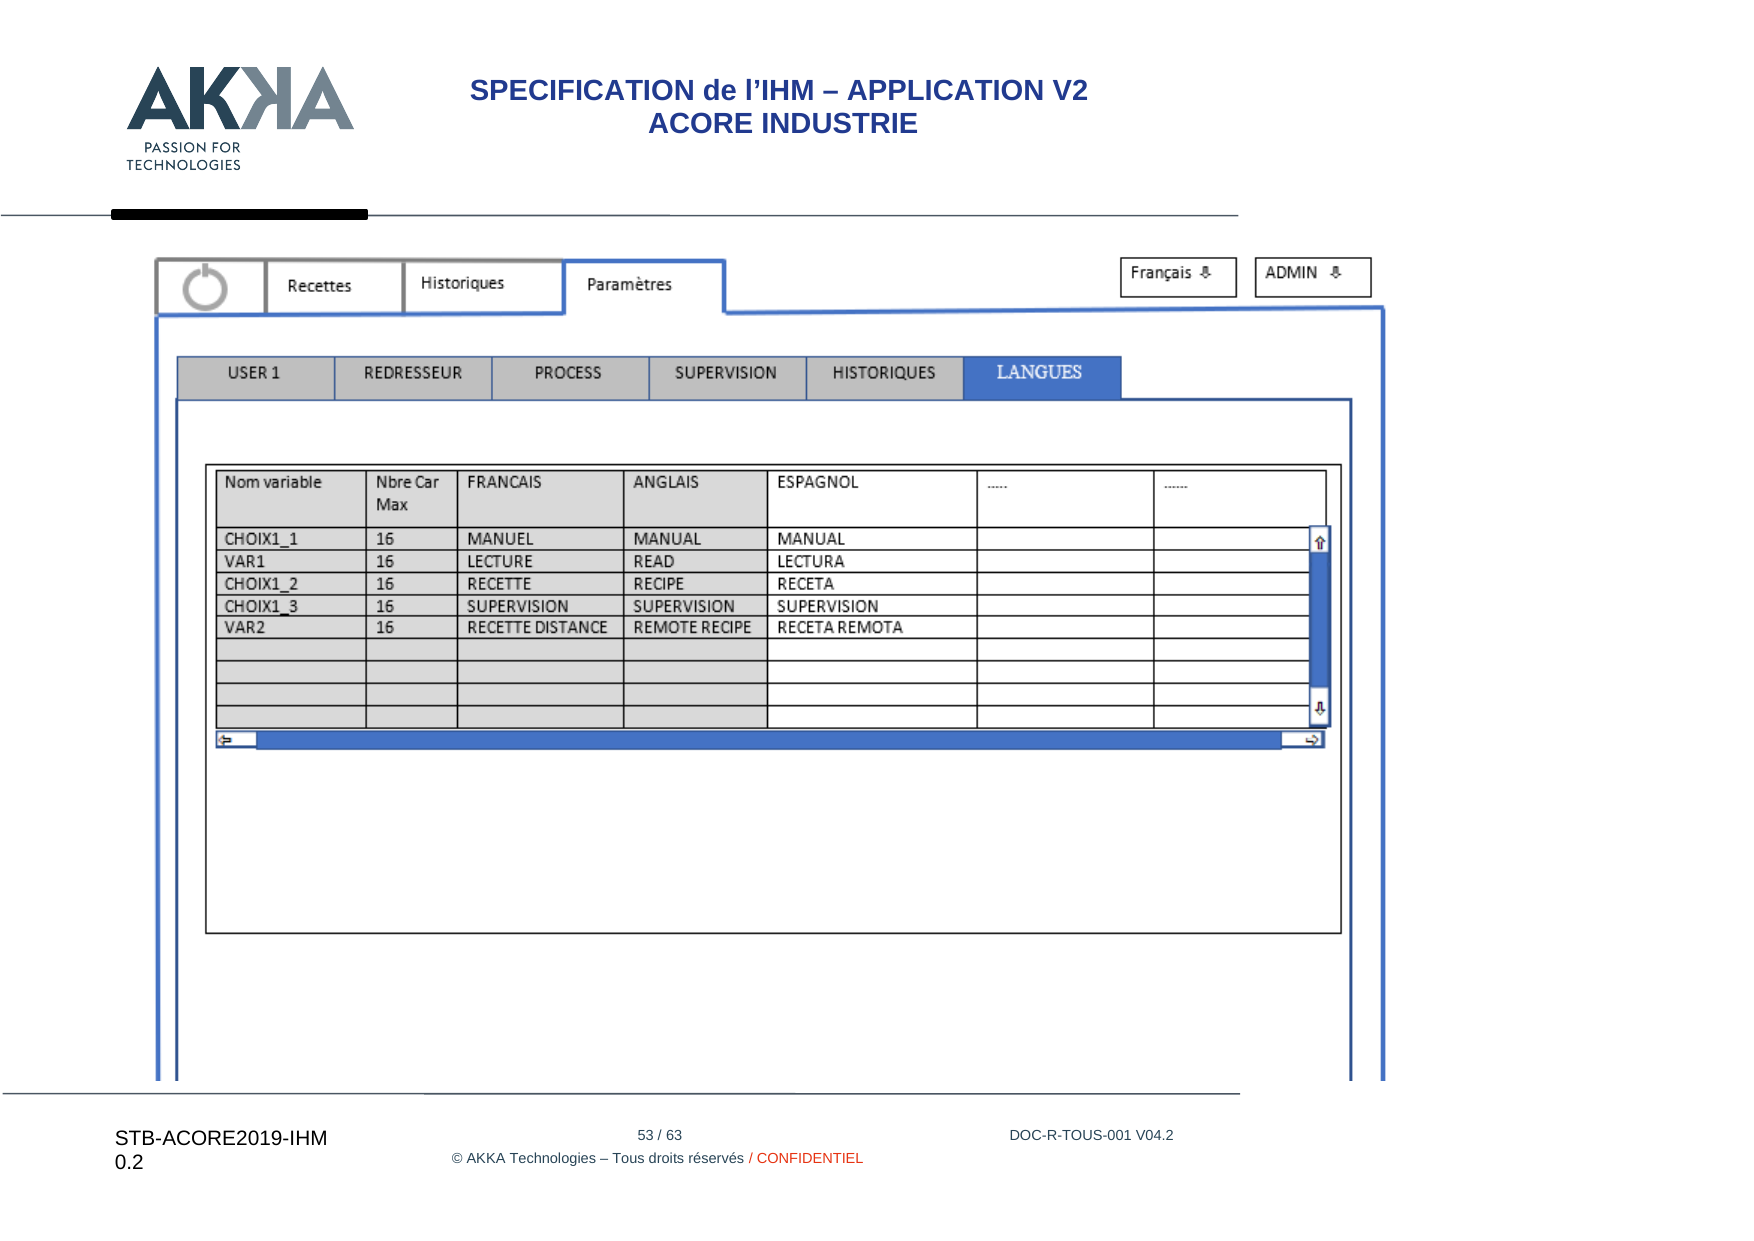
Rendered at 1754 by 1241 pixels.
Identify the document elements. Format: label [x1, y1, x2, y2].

picture [119, 56, 355, 176]
picture [147, 244, 1405, 1081]
